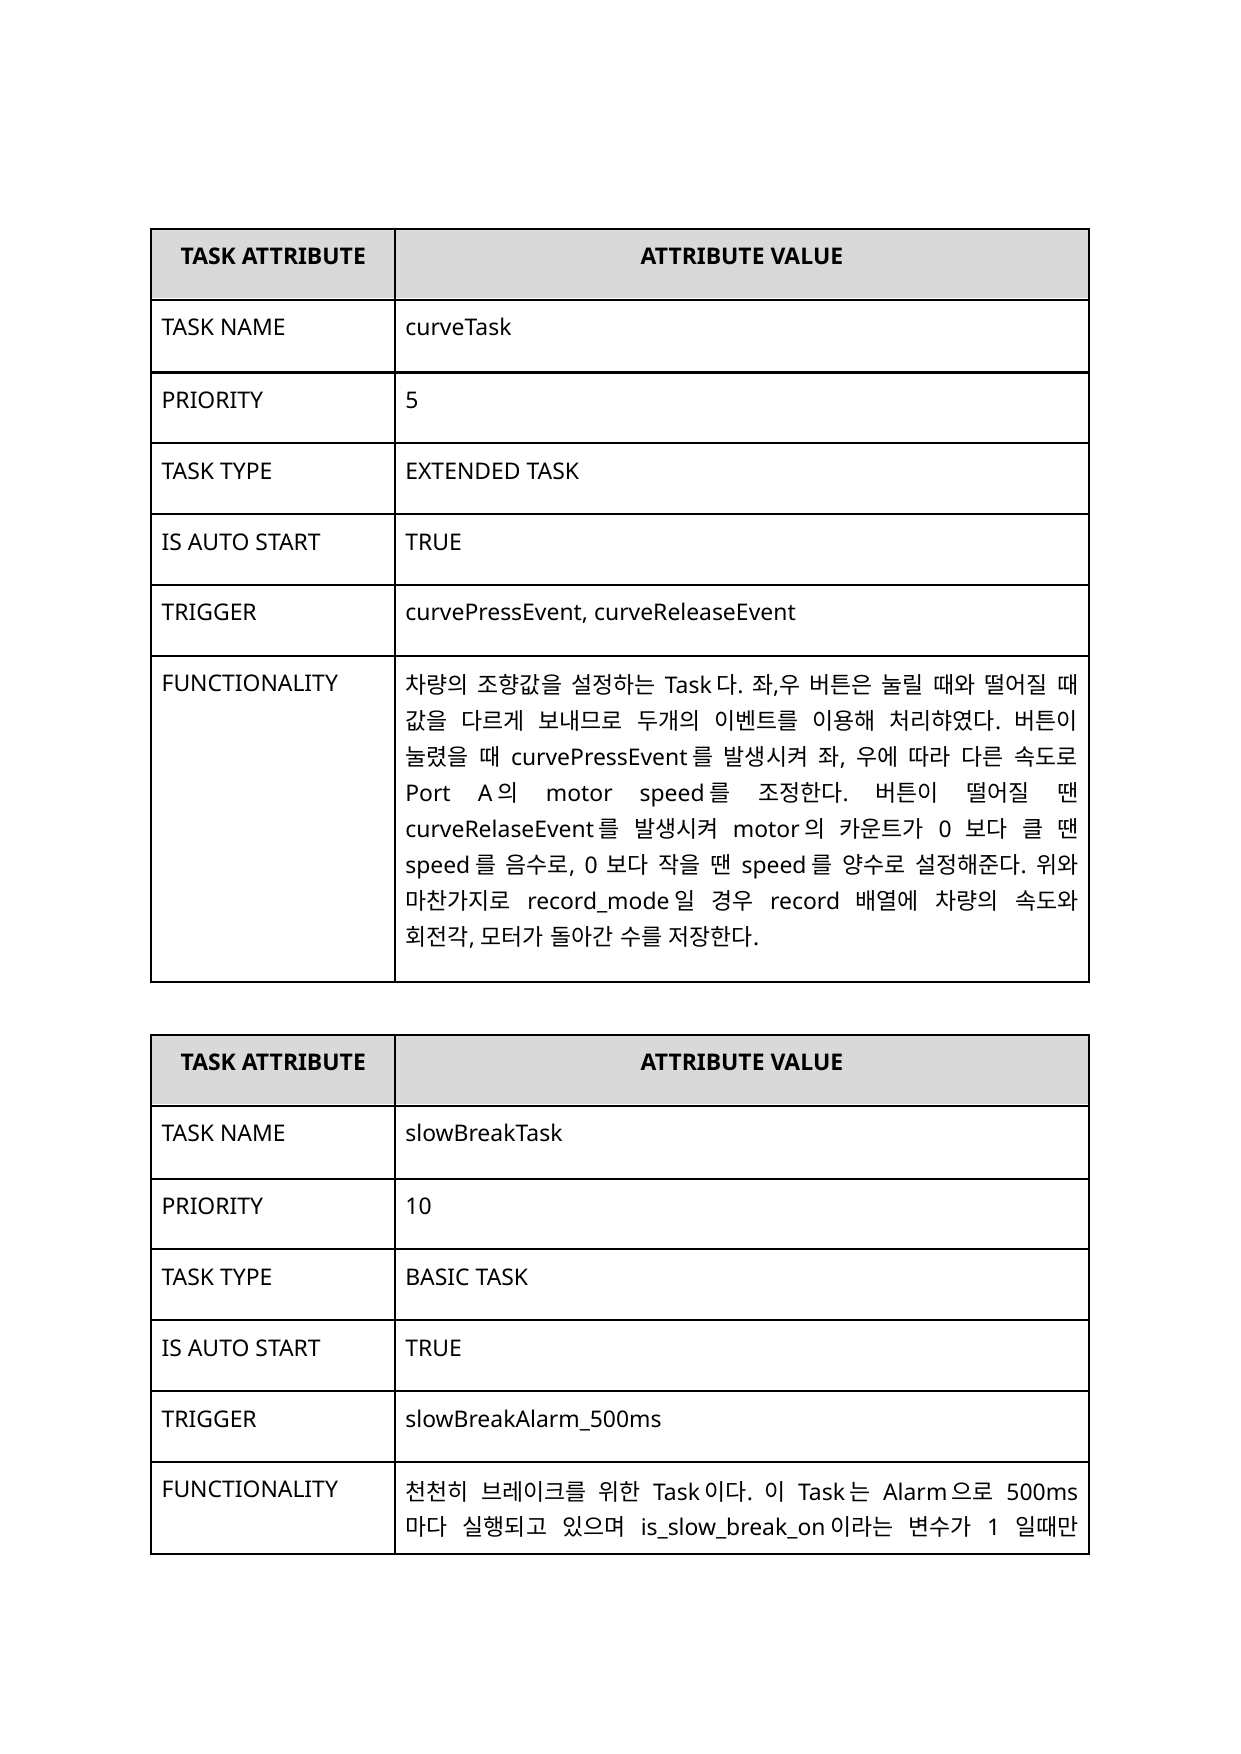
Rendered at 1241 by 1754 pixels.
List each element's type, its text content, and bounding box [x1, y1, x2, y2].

table_cell IS AUTO START [152, 515, 394, 584]
table_cell TASK NAME [152, 301, 394, 371]
table_cell TASK TYPE [152, 1250, 394, 1319]
table_cell slowBreakTask [396, 1107, 1088, 1177]
table_cell 차량의 조향값을 설정하는 Task다. 좌,우 버튼은 눌릴 때와 떨어질 때 값을 다르게 보내므로 두개의 이벤트를 이용해 처리햐였다. 버튼이 눌렸을 때 curvePressEvent를 발생시켜 좌, 우에 따라 다른 속도로 Port A의 motor speed를 조정한다. 버튼이 떨어질 땐 curveRelaseEvent를 발생시켜 motor의 카운트가 0 보다 클 땐 speed를 음수로, 0 보다 작을 땐 speed를 양수로 설정해준다. 위와 마찬가지로 record_mode일 경우 record 배열에 차량의 속도와 회전각, 모터가 돌아간 수를 저장한다. [396, 657, 1088, 981]
table_header ATTRIBUTE VALUE [396, 230, 1088, 298]
table_cell 5 [396, 374, 1088, 442]
table_header ATTRIBUTE VALUE [396, 1036, 1088, 1104]
table_cell FUNCTIONALITY [152, 1463, 394, 1553]
table_cell curvePressEvent, curveReleaseEvent [396, 586, 1088, 655]
table_cell TRIGGER [152, 586, 394, 655]
table_cell TASK NAME [152, 1107, 394, 1177]
table_cell slowBreakAlarm_500ms [396, 1392, 1088, 1461]
table_cell BASIC TASK [396, 1250, 1088, 1319]
table_cell PRIORITY [152, 1180, 394, 1248]
table_cell TRUE [396, 515, 1088, 584]
table_cell FUNCTIONALITY [152, 657, 394, 981]
table_header TASK ATTRIBUTE [152, 1036, 394, 1104]
table_cell TASK TYPE [152, 444, 394, 513]
table_cell curveTask [396, 301, 1088, 371]
table_cell PRIORITY [152, 374, 394, 442]
table_header TASK ATTRIBUTE [152, 230, 394, 298]
table_cell TRUE [396, 1321, 1088, 1390]
table_cell TRIGGER [152, 1392, 394, 1461]
table_cell IS AUTO START [152, 1321, 394, 1390]
table_cell EXTENDED TASK [396, 444, 1088, 513]
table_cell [396, 1463, 1088, 1553]
table_cell 10 [396, 1180, 1088, 1248]
